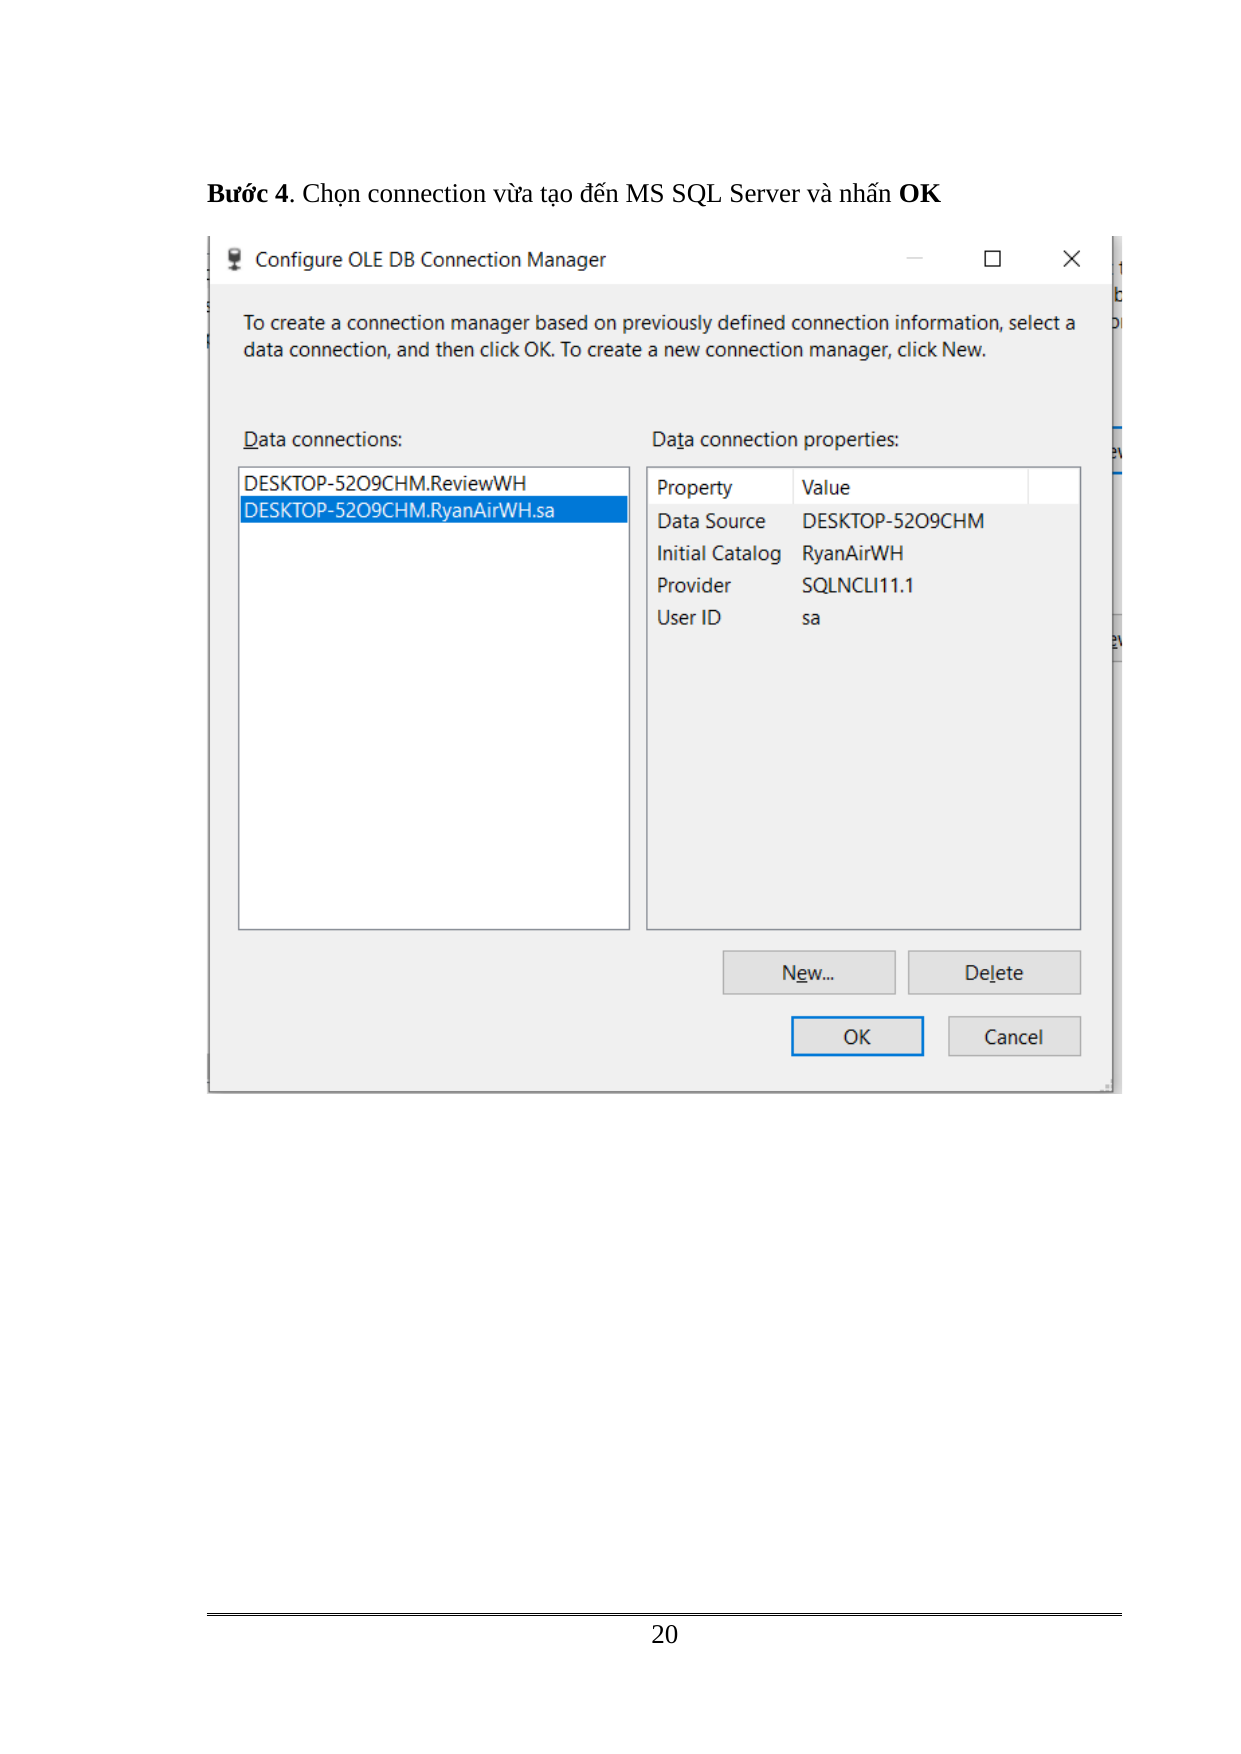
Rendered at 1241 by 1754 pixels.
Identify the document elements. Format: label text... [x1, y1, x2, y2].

text Bước 4. Chọn connection vừa tạo đến MS SQL Server và nhấn OK [207, 177, 1122, 208]
picture [206, 236, 1123, 1094]
